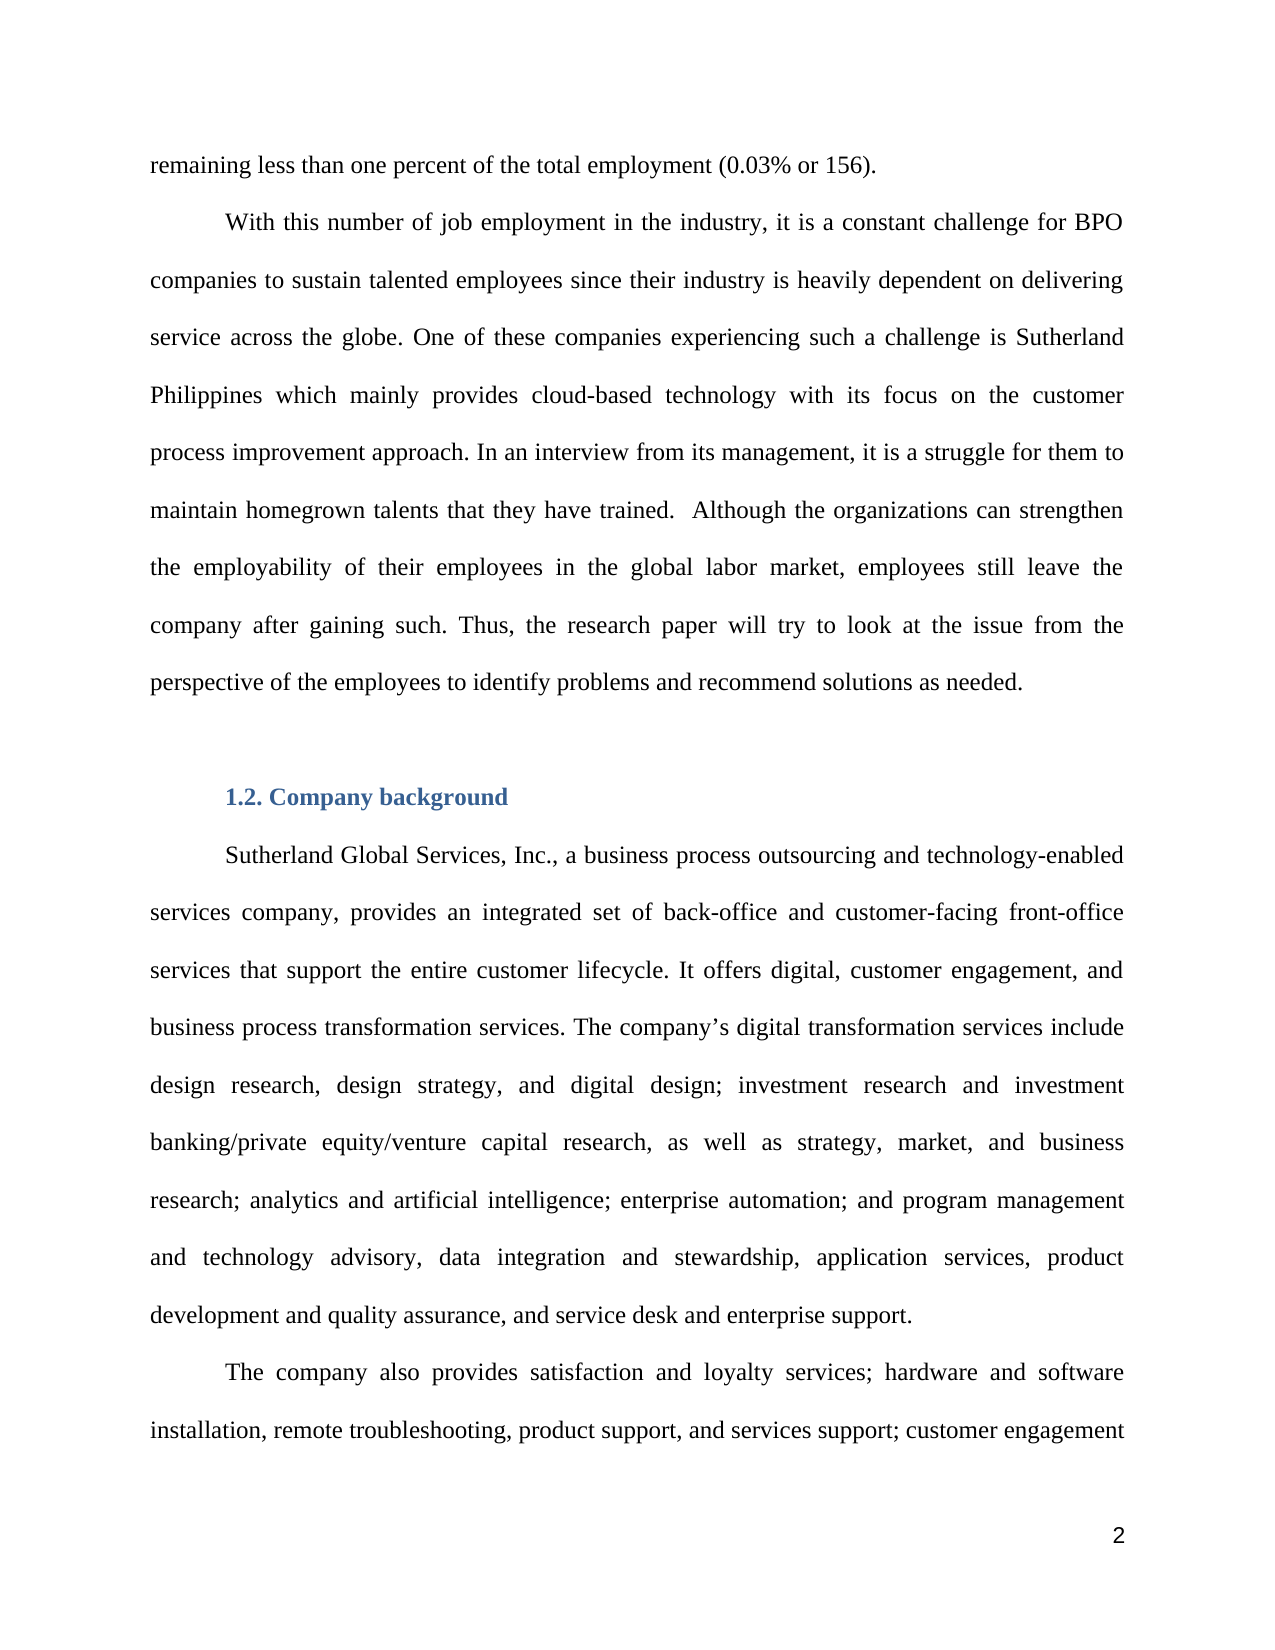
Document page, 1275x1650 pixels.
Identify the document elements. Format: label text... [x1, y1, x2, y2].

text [150, 1357, 1125, 1444]
text Sutherland Global Services, Inc., a business process outsourcing and technology-enabled services company, provides an integrated set of back-office and customer-facing front-office services that support the entire customer lifecycle. It offers digital, customer engagement, and business process transformation services. The company’s digital transformation services include design research, design strategy, and digital design; investment research and investment banking/private equity/venture capital research, as well as strategy, market, and business research; analytics and artificial intelligence; enterprise automation; and program management and technology advisory, data integration and stewardship, application services, product development and quality assurance, and service desk and enterprise support. [150, 840, 1125, 1329]
subtitle 1.2. Company background [225, 782, 1125, 811]
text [150, 150, 1125, 179]
text With this number of job employment in the industry, it is a constant challenge for BPO companies to sustain talented employees since their industry is heavily dependent on delivering service across the globe. One of these companies experiencing such a challenge is Sutherland Philippines which mainly provides cloud-based technology with its focus on the customer process improvement approach. In an interview from its management, it is a struggle for them to maintain homegrown talents that they have trained. Although the organizations can strengthen the employability of their employees in the global labor market, employees still leave the company after gaining such. Thus, the research paper will try to look at the issue from the perspective of the employees to identify problems and recommend solutions as needed. [150, 207, 1125, 696]
